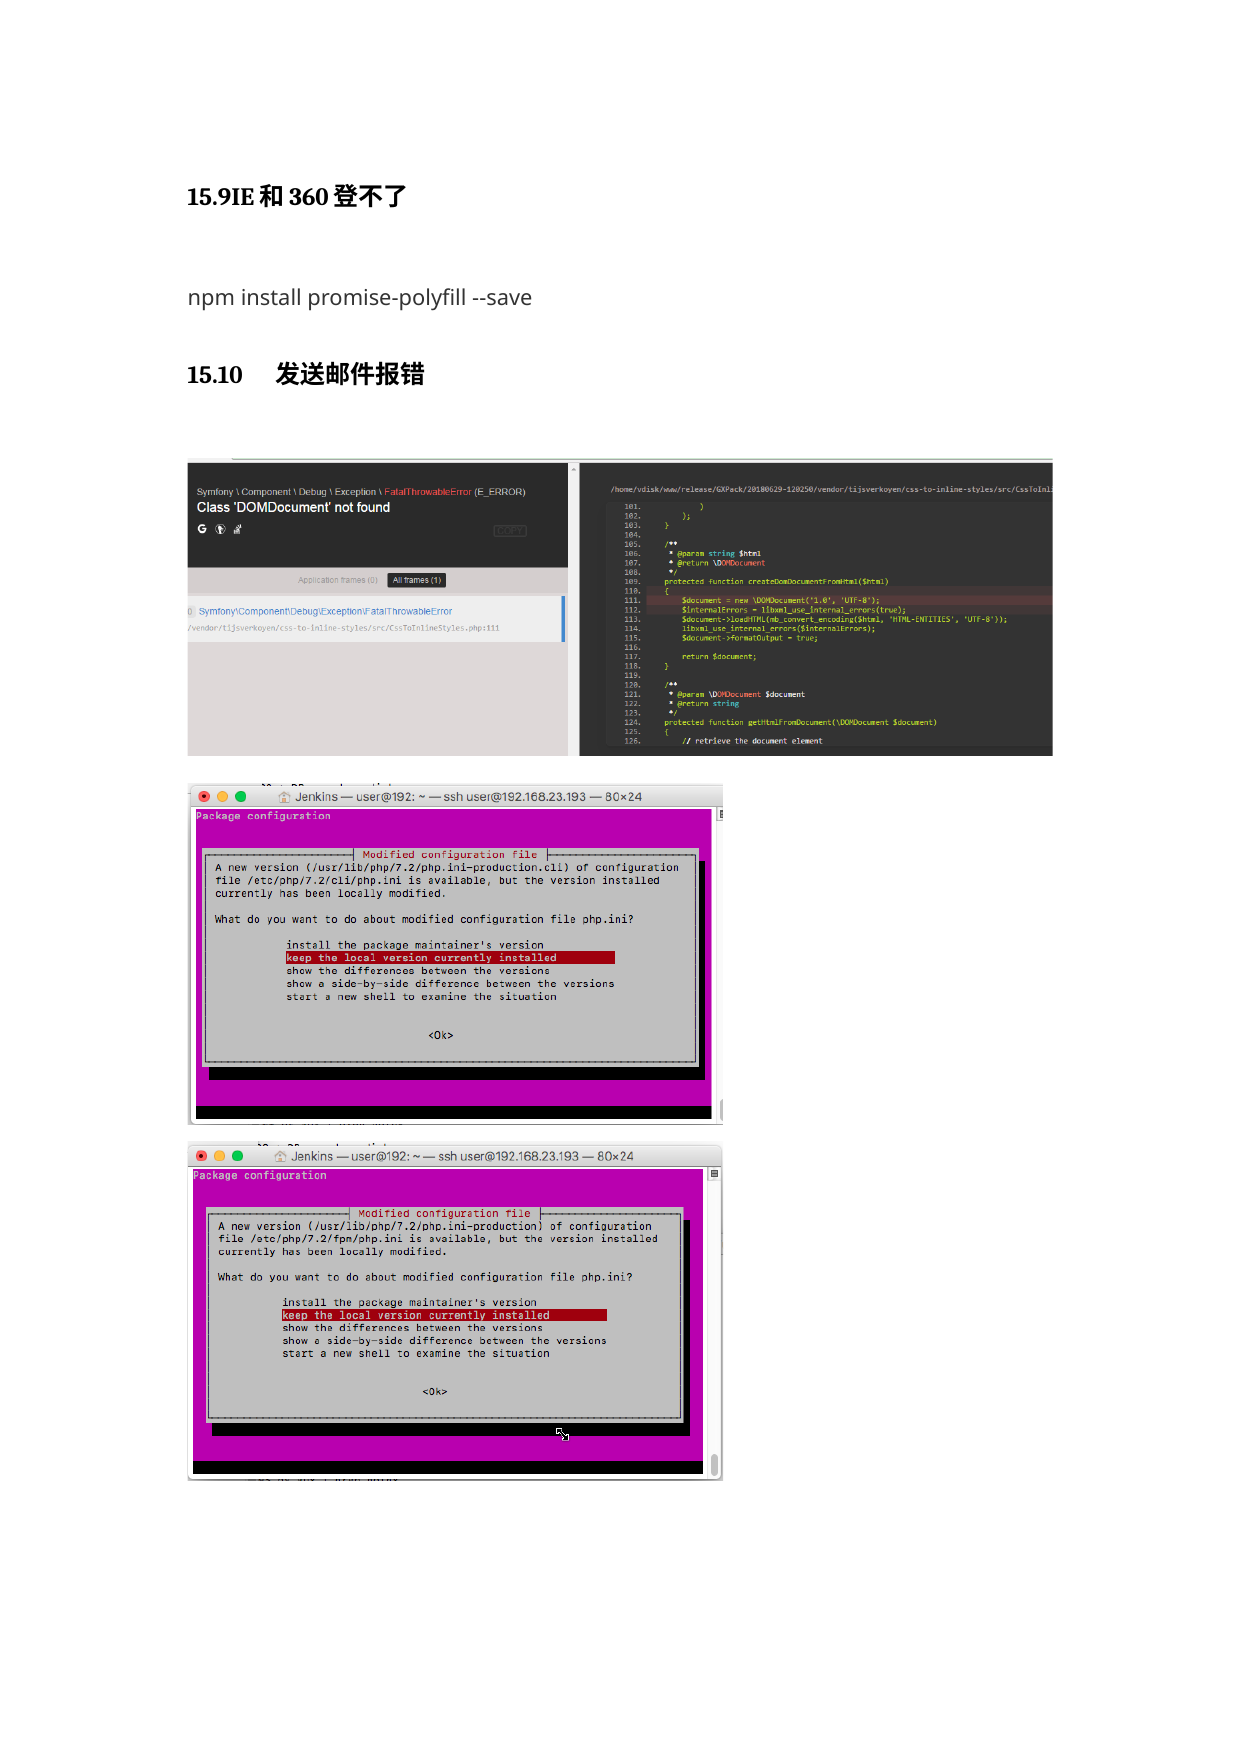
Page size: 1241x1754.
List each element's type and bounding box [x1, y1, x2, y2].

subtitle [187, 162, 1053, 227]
picture [187, 1141, 724, 1481]
picture [187, 458, 1053, 756]
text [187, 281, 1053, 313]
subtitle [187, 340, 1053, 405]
picture [187, 783, 723, 1125]
